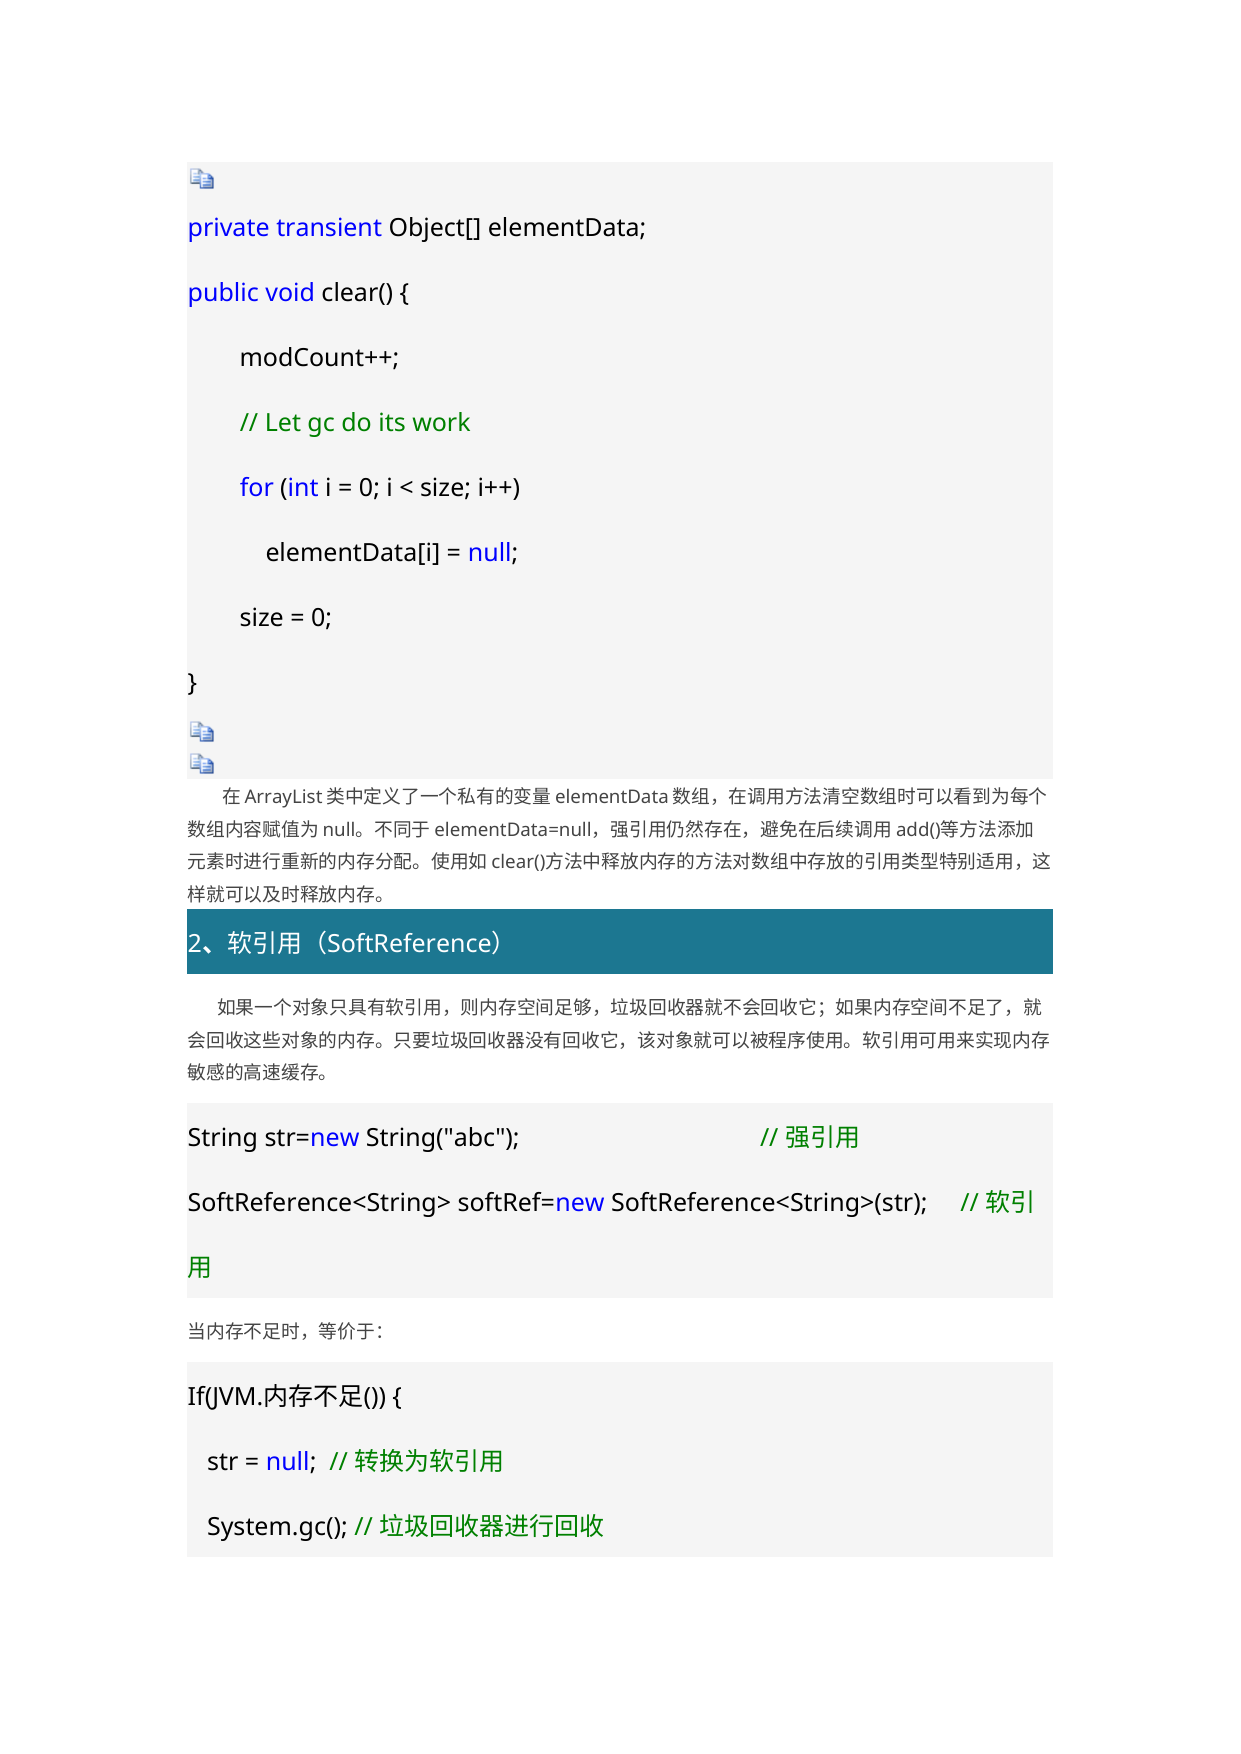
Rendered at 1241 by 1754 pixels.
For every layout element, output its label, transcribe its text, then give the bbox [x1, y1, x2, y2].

picture [187, 715, 219, 779]
text modCount++; [187, 324, 1053, 389]
text 在ArrayList类中定义了一个私有的变量elementData数组，在调用方法清空数组时可以看到为每个数组内容赋值为null。不同于elementData=null，强引用仍然存在，避免在后续调用 add()等方法添加元素时进行重新的内存分配。使用如clear()方法中释放内存的方法对数组中存放的引用类型特别适用，这样就可以及时释放内存。 [187, 779, 1053, 909]
text String str=new String("abc"); // 强引用 [187, 1103, 1053, 1168]
text elementData[i] = null; [187, 519, 1053, 584]
text 2、软引用（SoftReference） [187, 909, 1053, 974]
text 如果一个对象只具有软引用，则内存空间足够，垃圾回收器就不会回收它；如果内存空间不足了，就会回收这些对象的内存。只要垃圾回收器没有回收它，该对象就可以被程序使用。软引用可用来实现内存敏感的高速缓存。 [187, 990, 1053, 1088]
text public void clear() { [187, 259, 1053, 324]
text SoftReference<String> softRef=new SoftReference<String>(str); // 软引用 [187, 1168, 1053, 1298]
text 当内存不足时，等价于： [187, 1314, 1053, 1346]
text str = null; // 转换为软引用 [187, 1427, 1053, 1492]
text private transient Object[] elementData; [187, 194, 1053, 259]
text System.gc(); // 垃圾回收器进行回收 [187, 1492, 1053, 1557]
text size = 0; [187, 584, 1053, 649]
text If(JVM.内存不足()) { [187, 1362, 1053, 1427]
text // Let gc do its work [187, 389, 1053, 454]
picture [187, 162, 219, 194]
text } [187, 649, 1053, 714]
text for (int i = 0; i < size; i++) [187, 454, 1053, 519]
